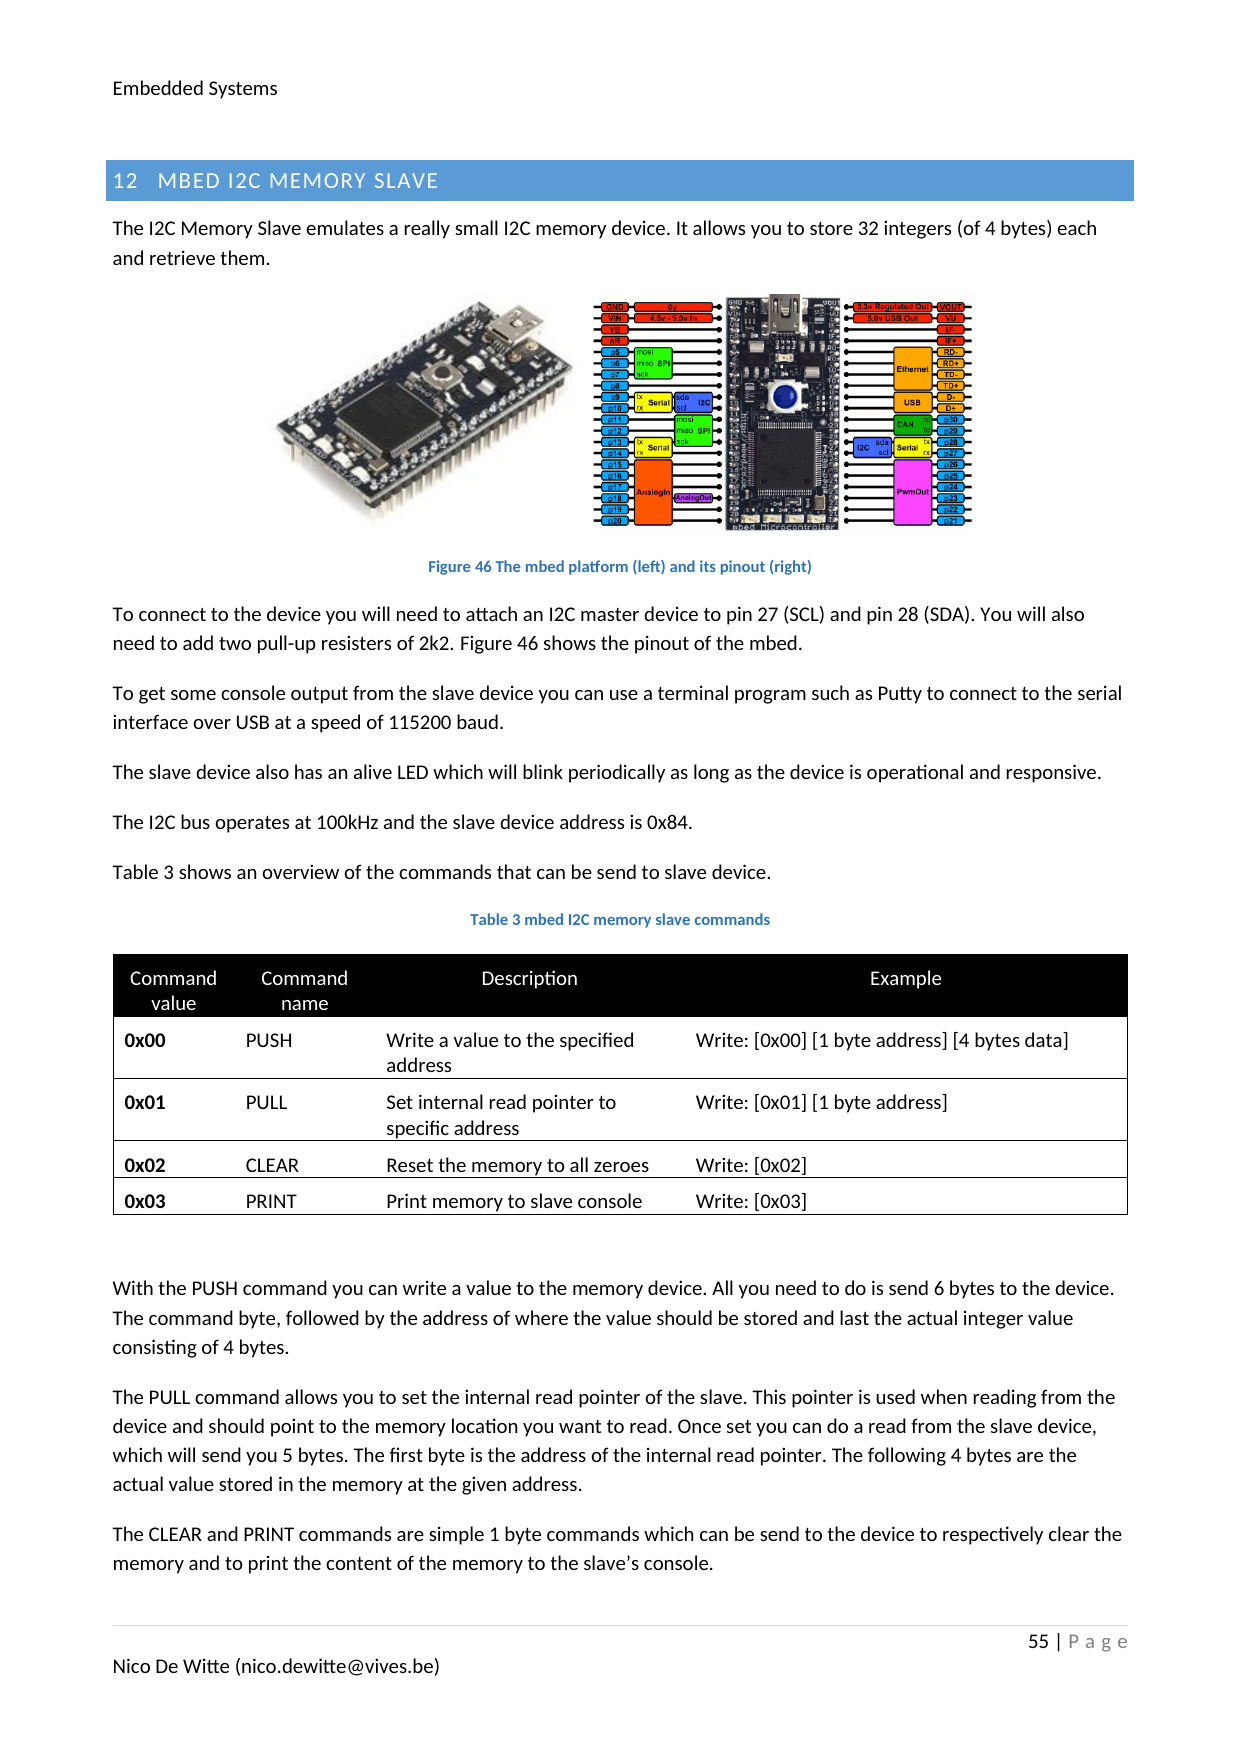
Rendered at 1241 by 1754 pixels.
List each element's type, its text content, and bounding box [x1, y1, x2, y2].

table_cell 0x00 [114, 1017, 234, 1078]
table_cell 0x01 [114, 1079, 234, 1140]
picture [593, 294, 972, 533]
table_cell PUSH [234, 1017, 375, 1078]
text To get some console output from the slave device you can use a terminal program such as Putty to connect to the serial interface over USB at a speed of 115200 baud. [112, 680, 1128, 735]
table_cell Reset the memory to all zeroes [375, 1141, 684, 1177]
table_header Example [684, 955, 1127, 1016]
table_cell PRINT [234, 1178, 375, 1214]
table_cell 0x02 [114, 1141, 234, 1177]
text To connect to the device you will need to attach an I2C master device to pin 27 (SCL) and pin 28 (SDA). You will also need to add two pull-up resisters of 2k2. Figure 46 shows the pinout of the mbed. [112, 601, 1128, 656]
text The I2C Memory Slave emulates a really small I2C memory device. It allows you to store 32 integers (of 4 bytes) each and retrieve them. [112, 216, 1128, 270]
text The CLEAR and PRINT commands are simple 1 byte commands which can be send to the device to respectively clear the memory and to print the content of the memory to the slave’s console. [112, 1521, 1128, 1576]
table_header Command name [234, 955, 375, 1016]
table_cell Write: [0x00] [1 byte address] [4 bytes data] [684, 1017, 1127, 1078]
table_header Description [375, 955, 684, 1016]
table_cell Set internal read pointer to specific address [375, 1079, 684, 1140]
table_cell Write: [0x02] [684, 1141, 1127, 1177]
picture [268, 295, 589, 533]
text With the PUSH command you can write a value to the memory device. All you need to do is send 6 bytes to the device. The command byte, followed by the address of where the value should be stored and last the actual integer value consisting of 4 bytes. [112, 1276, 1128, 1359]
text The slave device also has an alive LED which will blink periodically as long as the device is operational and responsive. [112, 759, 1128, 785]
subtitle mBed I2C Memory Slave [113, 167, 1128, 195]
text Table 3 shows an overview of the commands that can be send to slave device. [112, 859, 1128, 885]
table_cell Print memory to slave console [375, 1178, 684, 1214]
text The I2C bus operates at 100kHz and the slave device address is 0x84. [112, 809, 1128, 835]
table_cell Write a value to the specified address [375, 1017, 684, 1078]
table_cell Write: [0x03] [684, 1178, 1127, 1214]
table_cell Write: [0x01] [1 byte address] [684, 1079, 1127, 1140]
text The PULL command allows you to set the internal read pointer of the slave. This pointer is used when reading from the device and should point to the memory location you want to read. Once set you can do a read from the slave device, which will send you 5 bytes. The first byte is the address of the internal read pointer. The following 4 bytes are the actual value stored in the memory at the given address. [112, 1384, 1128, 1497]
table_cell PULL [234, 1079, 375, 1140]
table_header Command value [114, 955, 234, 1016]
table_cell CLEAR [234, 1141, 375, 1177]
table_cell 0x03 [114, 1178, 234, 1214]
